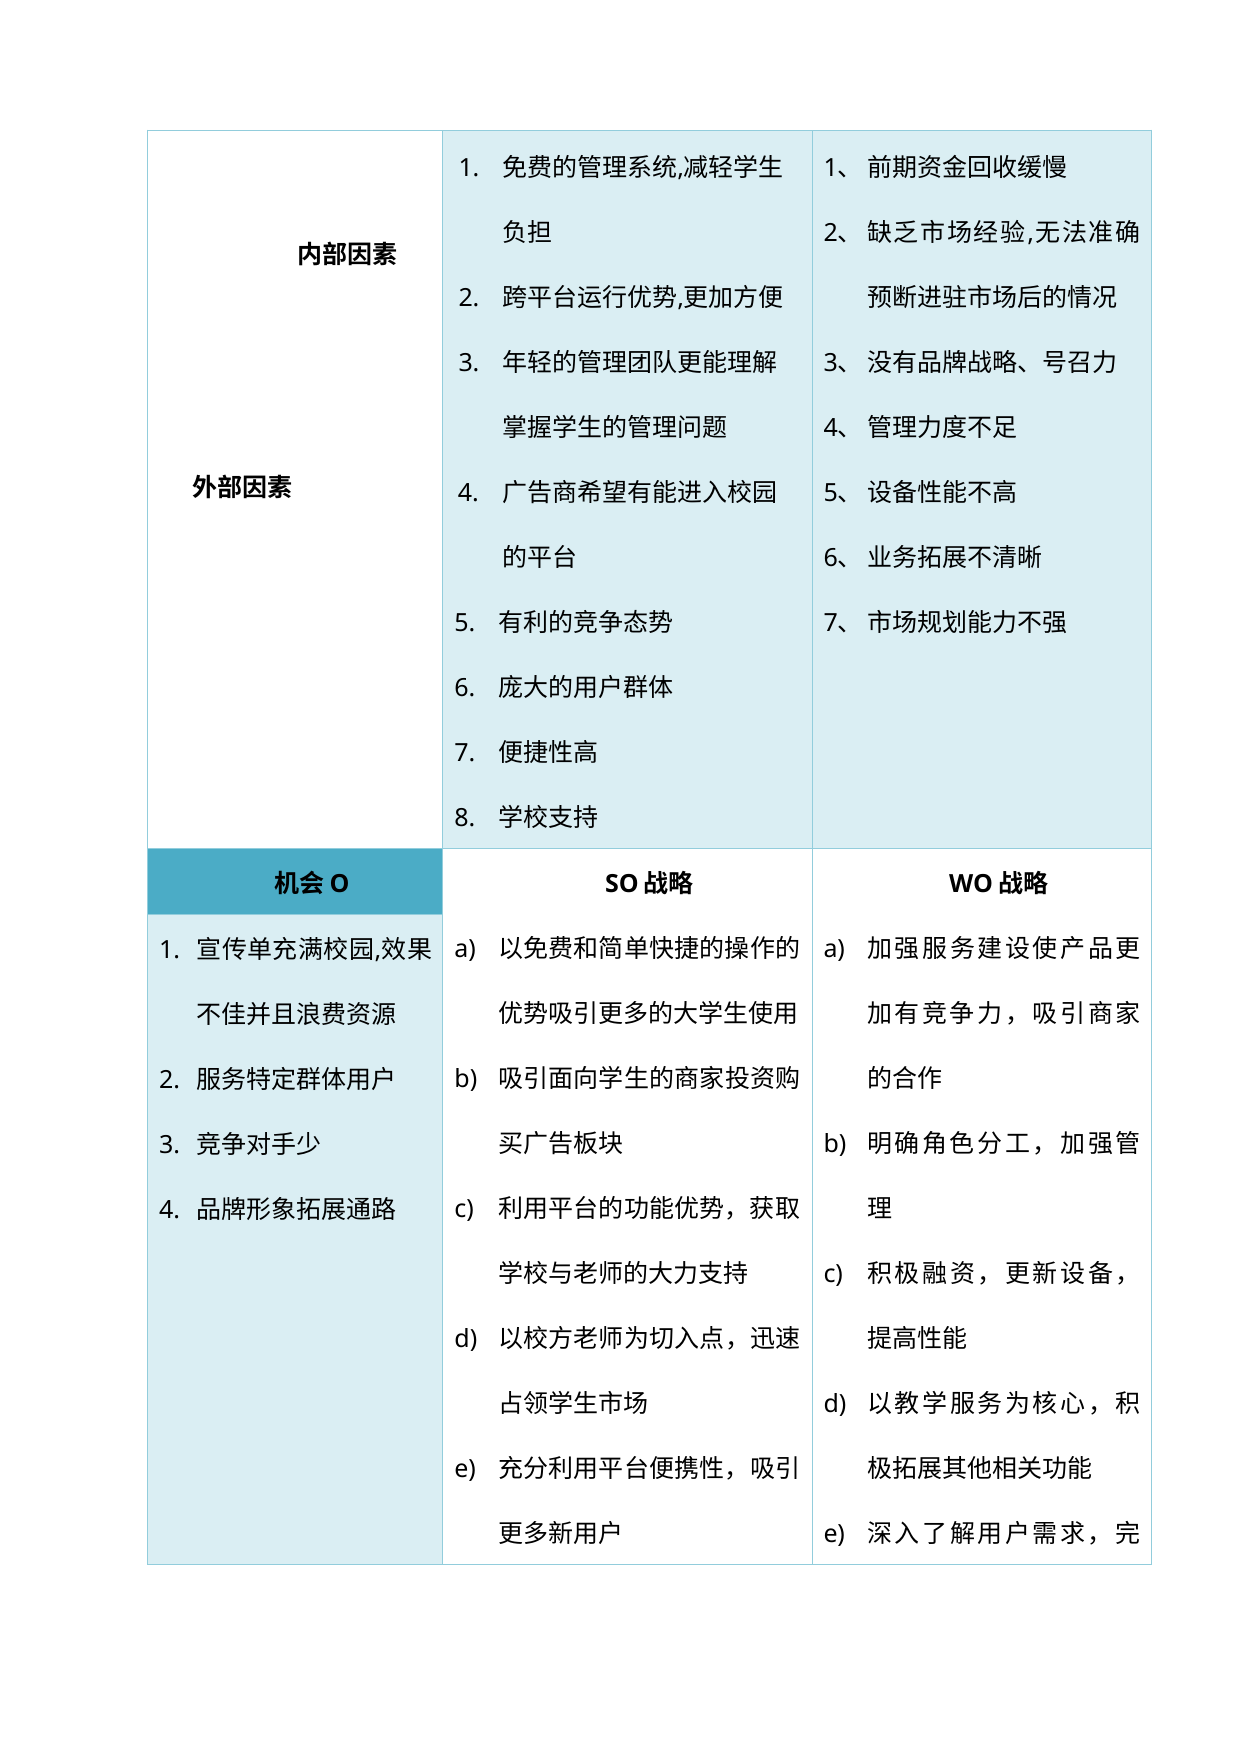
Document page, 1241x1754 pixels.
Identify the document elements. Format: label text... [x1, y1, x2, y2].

table_cell WO战略 加强服务建设使产品更加有竞争力，吸引商家的合作 明确角色分工，加强管理 积极融资，更新设备，提高性能 以教学服务为核心，积极拓展其他相关功能 深入了解用户需求，完善市场规划 [813, 849, 1151, 1564]
table_cell 前期资金回收缓慢 缺乏市场经验,无法准确预断进驻市场后的情况 没有品牌战略、号召力 管理力度不足 设备性能不高 业务拓展不清晰 市场规划能力不强 [813, 131, 1151, 848]
table_header 内部因素 外部因素 [148, 131, 442, 848]
table_cell SO战略 以免费和简单快捷的操作的优势吸引更多的大学生使用 吸引面向学生的商家投资购买广告板块 利用平台的功能优势，获取学校与老师的大力支持 以校方老师为切入点，迅速占领学生市场 充分利用平台便携性，吸引更多新用户 开发灵活运用关键技术的个性化设计功能 [443, 849, 812, 1564]
table_cell 机会O [148, 849, 442, 914]
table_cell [148, 915, 442, 1564]
table_cell 免费的管理系统,减轻学生负担 跨平台运行优势,更加方便 年轻的管理团队更能理解掌握学生的管理问题 广告商希望有能进入校园的平台 有利的竞争态势 庞大的用户群体 便捷性高 学校支持 [443, 131, 812, 848]
